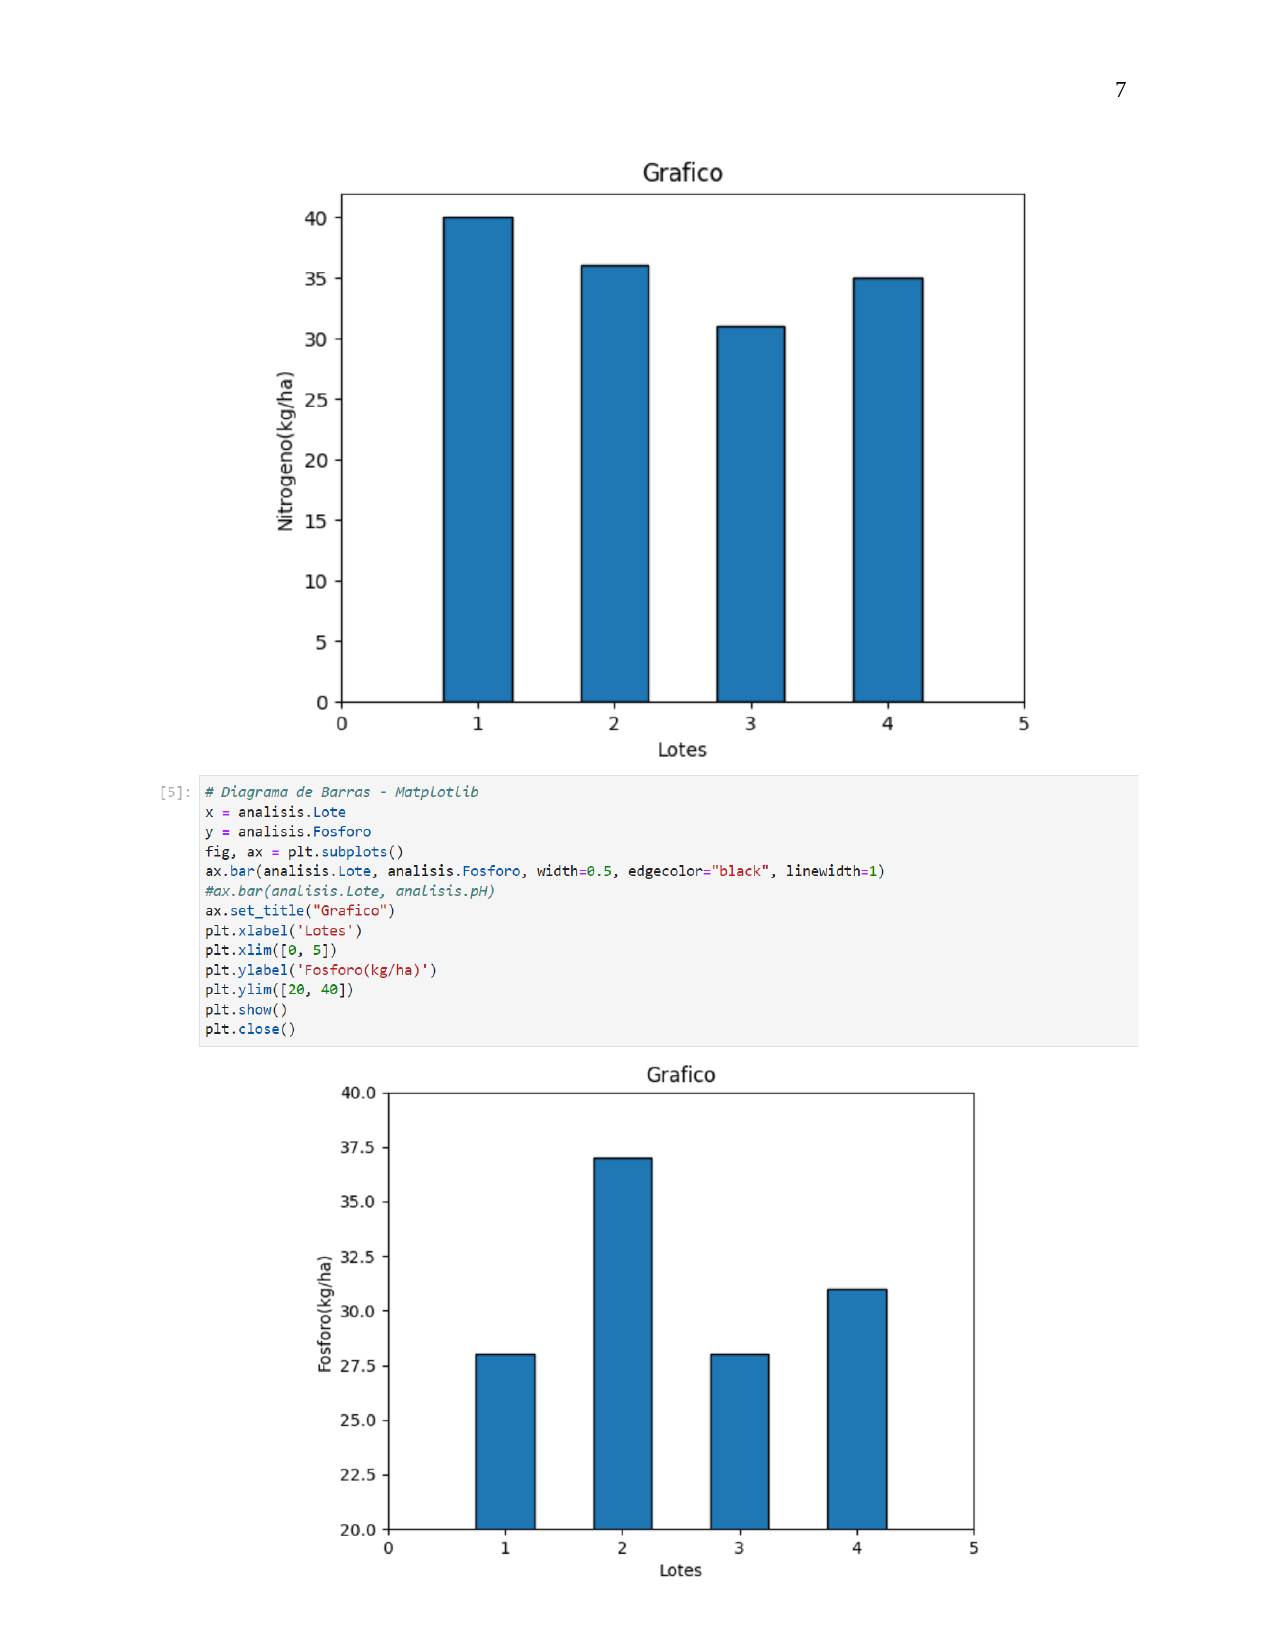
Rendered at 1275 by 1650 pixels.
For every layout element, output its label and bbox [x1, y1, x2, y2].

picture [151, 150, 1139, 1584]
